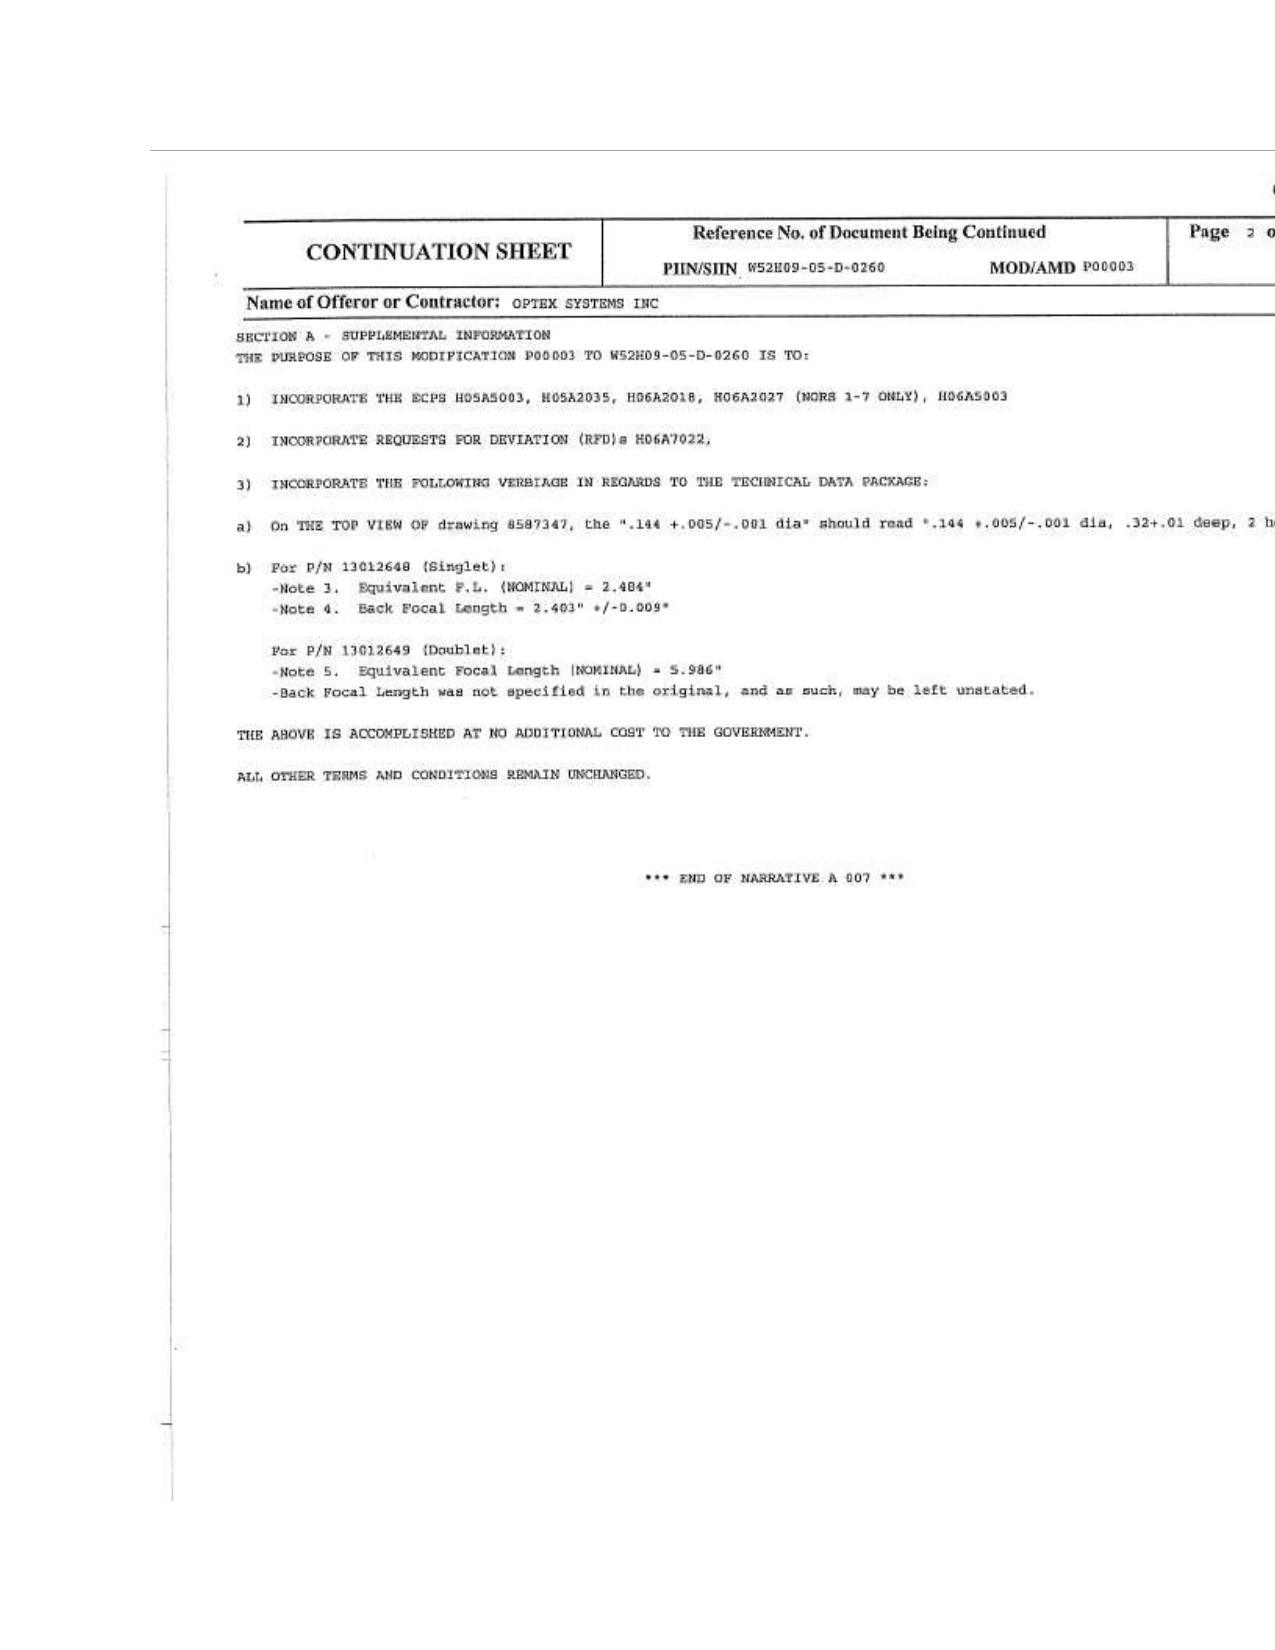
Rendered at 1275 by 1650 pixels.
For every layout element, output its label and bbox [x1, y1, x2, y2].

picture [150, 150, 1275, 1501]
